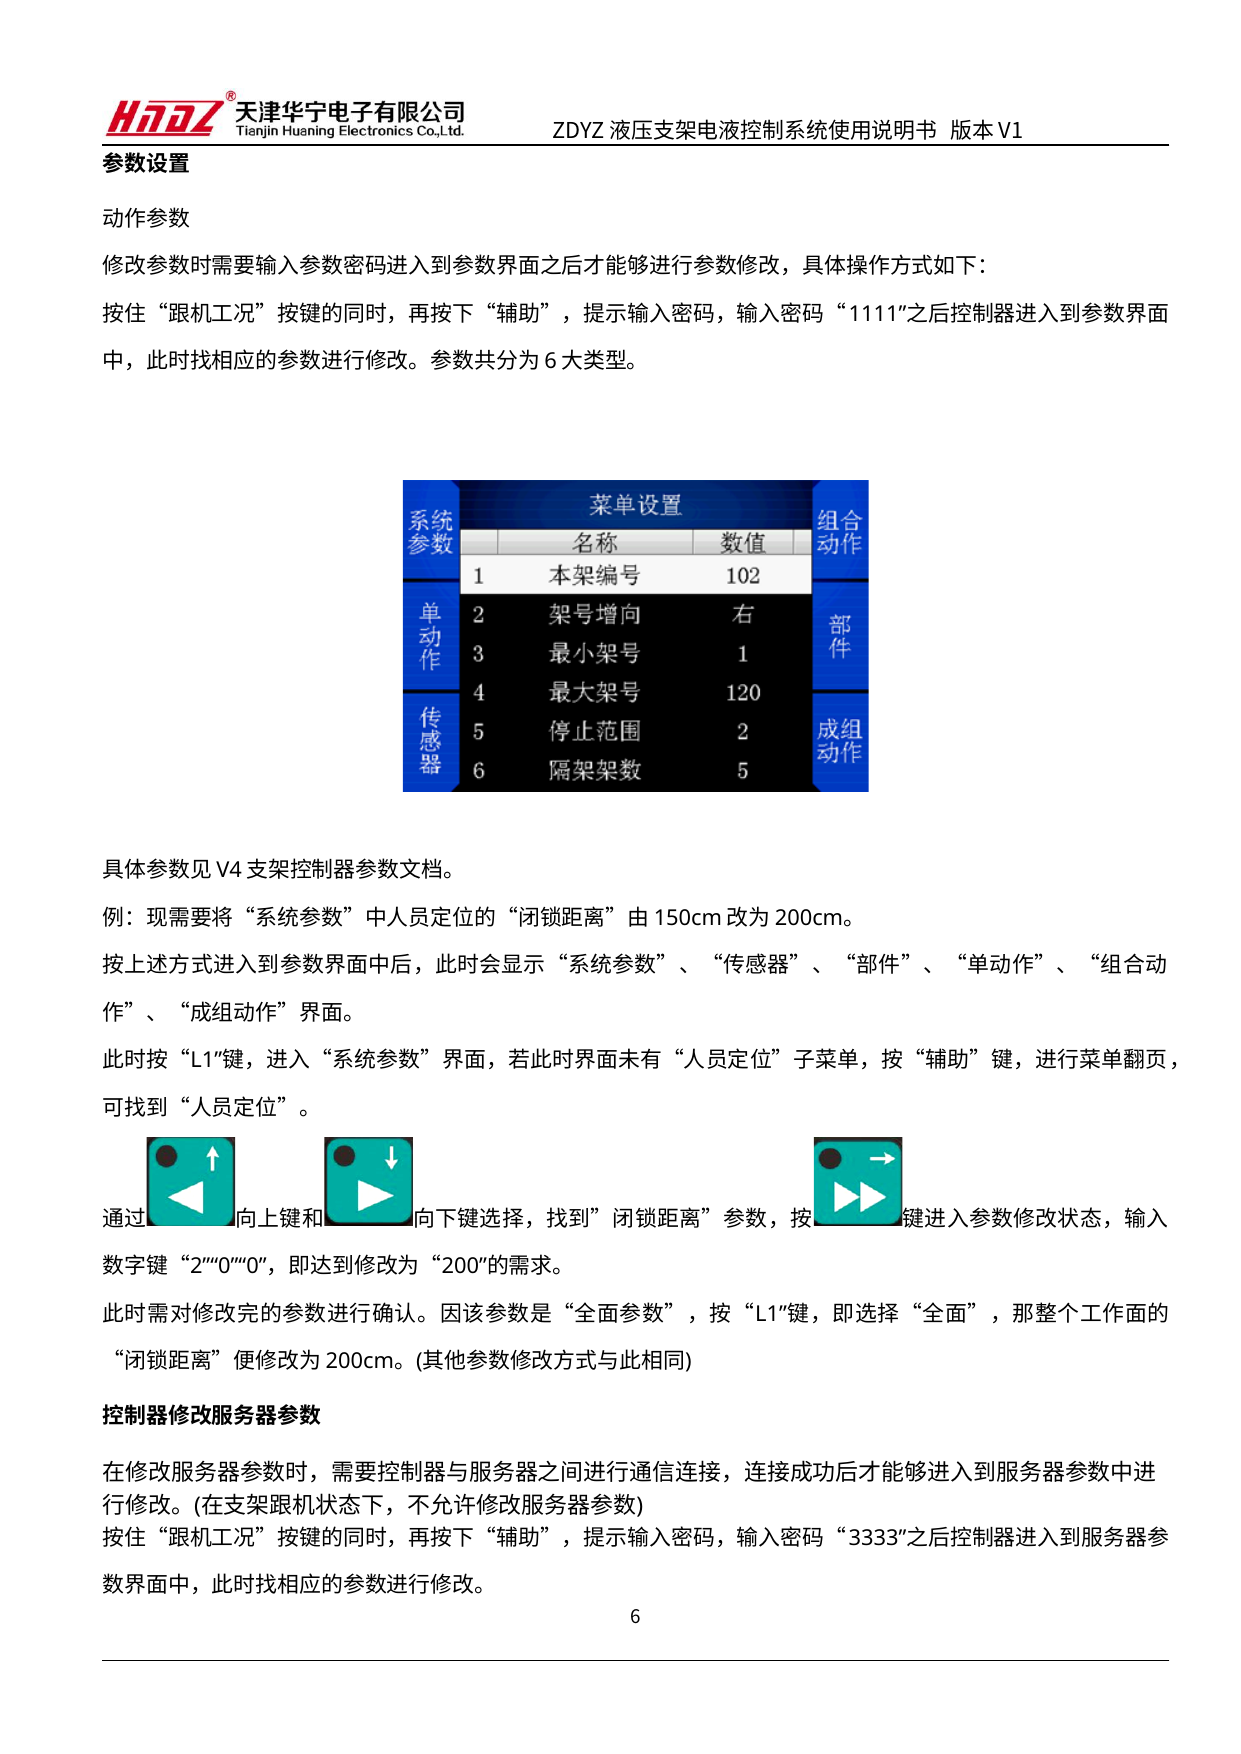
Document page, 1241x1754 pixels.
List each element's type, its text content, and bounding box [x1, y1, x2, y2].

picture [402, 480, 869, 792]
text 按住“跟机工况”按键的同时，再按下“辅助”，提示输入密码，输入密码“3333”之后控制器进入到服务器参数界面中，此时找相应的参数进行修改。 [102, 1520, 1169, 1599]
text 具体参数见V4支架控制器参数文档。 [102, 852, 1169, 884]
text 通过向上键和向下键选择，找到”闭锁距离”参数，按键进入参数修改状态，输入数字键“2”“0”“0”，即达到修改为“200”的需求。 [102, 1137, 1169, 1280]
text 此时按“L1”键，进入“系统参数”界面，若此时界面未有“人员定位”子菜单，按“辅助”键，进行菜单翻页，可找到“人员定位”。 [102, 1042, 1169, 1121]
text 动作参数 [102, 201, 1169, 232]
subtitle 参数设置 [102, 146, 1169, 177]
subtitle 控制器修改服务器参数 [102, 1398, 1169, 1430]
text 在修改服务器参数时，需要控制器与服务器之间进行通信连接，连接成功后才能够进入到服务器参数中进行修改。(在支架跟机状态下，不允许修改服务器参数) [102, 1453, 1169, 1520]
text 例：现需要将“系统参数”中人员定位的“闭锁距离”由150cm改为200cm。 [102, 899, 1169, 931]
text 此时需对修改完的参数进行确认。因该参数是“全面参数”，按“L1”键，即选择“全面”，那整个工作面的“闭锁距离”便修改为200cm。(其他参数修改方式与此相同) [102, 1296, 1169, 1375]
text 按住“跟机工况”按键的同时，再按下“辅助”，提示输入密码，输入密码“1111”之后控制器进入到参数界面中，此时找相应的参数进行修改。参数共分为6大类型。 [102, 296, 1169, 375]
picture [102, 88, 469, 139]
text 按上述方式进入到参数界面中后，此时会显示“系统参数”、“传感器”、“部件”、“单动作”、“组合动作”、“成组动作”界面。 [102, 947, 1169, 1026]
text 修改参数时需要输入参数密码进入到参数界面之后才能够进行参数修改，具体操作方式如下： [102, 248, 1169, 280]
